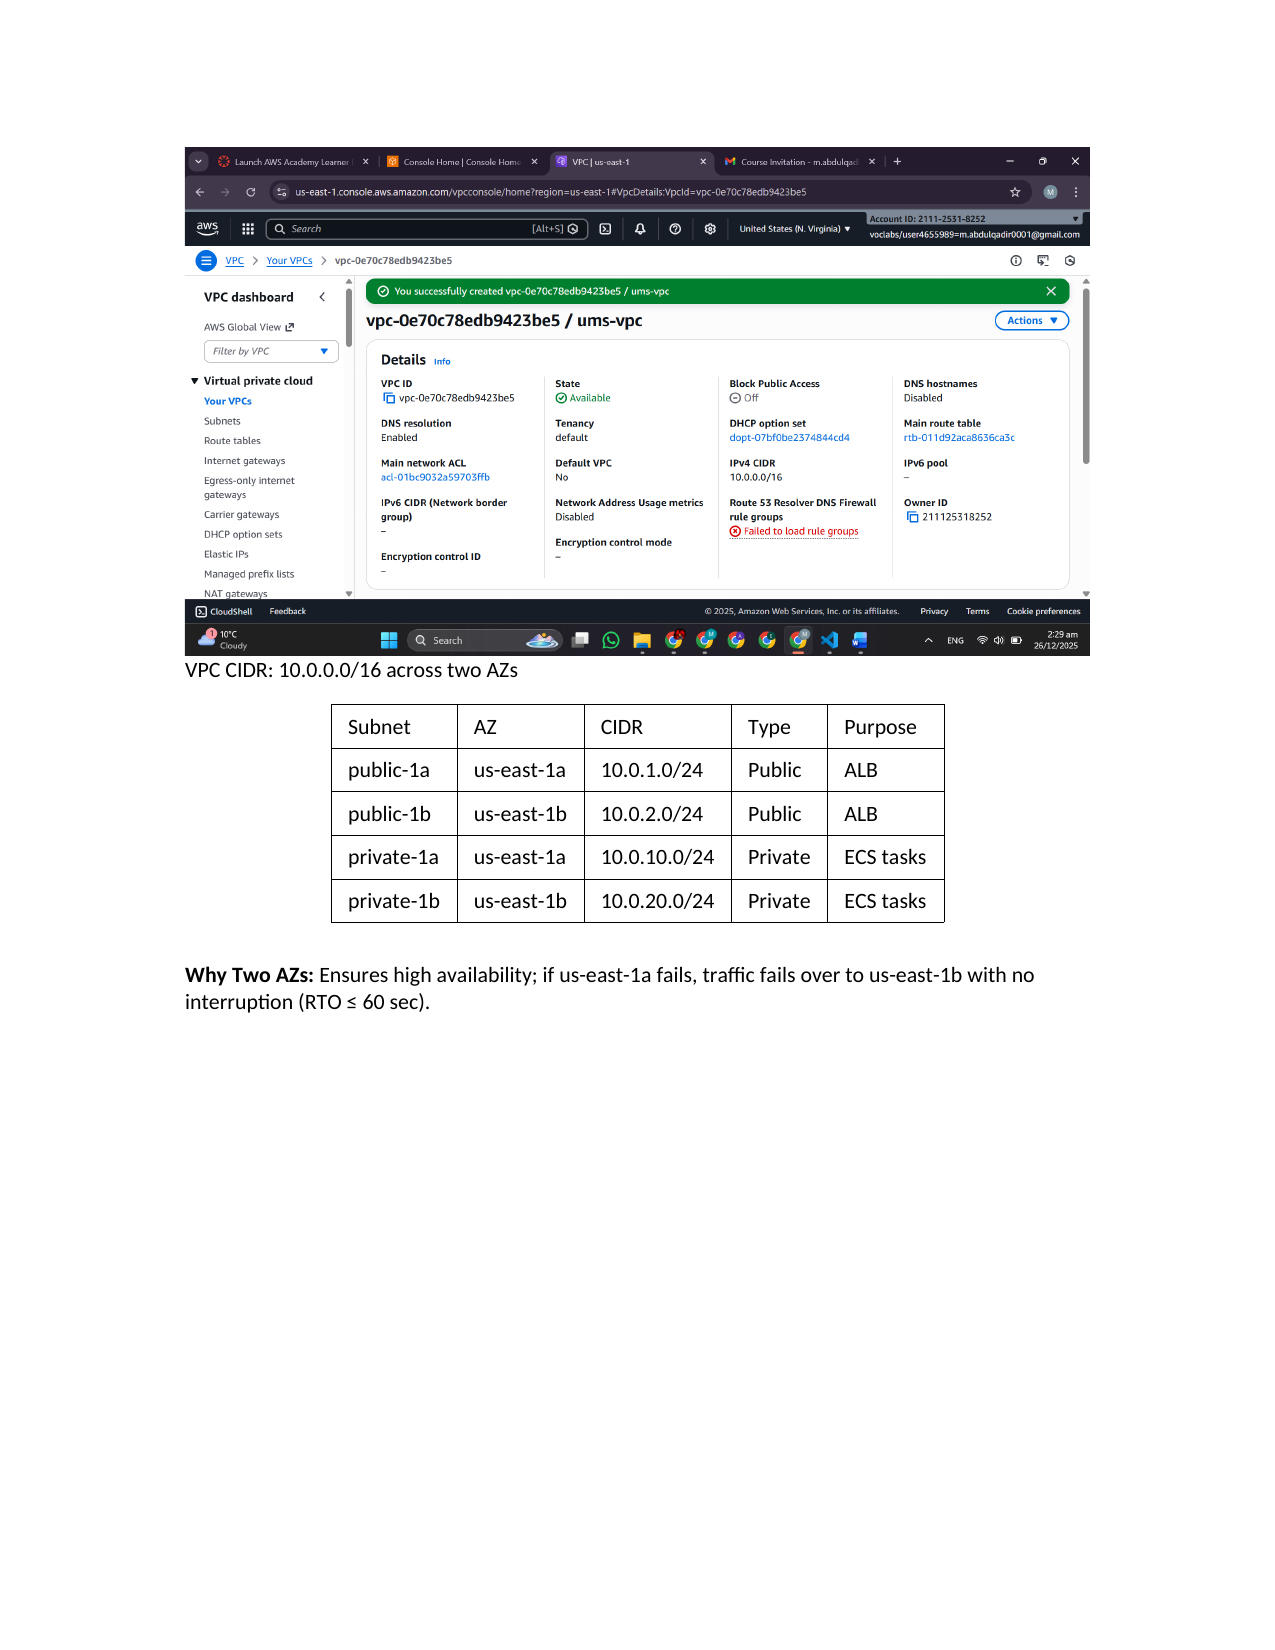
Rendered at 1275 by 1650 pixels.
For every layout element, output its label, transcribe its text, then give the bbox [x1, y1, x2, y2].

table_cell private-1a [332, 836, 457, 878]
picture [184, 147, 1090, 656]
table_cell ALB [828, 792, 944, 835]
table_header Subnet [332, 705, 457, 748]
table_cell ECS tasks [828, 836, 944, 878]
table_cell ALB [828, 749, 944, 791]
table_cell public-1b [332, 792, 457, 835]
table_cell Private [732, 836, 827, 878]
table_cell 10.0.2.0/24 [585, 792, 731, 835]
table_header CIDR [585, 705, 731, 748]
table_header AZ [458, 705, 584, 748]
text Why Two AZs: Ensures high availability; if us-east-1a fails, traffic fails over to us-east-1b with no interruption (RTO ≤ 60 sec). [185, 961, 1090, 1015]
table_cell us-east-1a [458, 836, 584, 878]
table_cell us-east-1b [458, 880, 584, 922]
table_cell public-1a [332, 749, 457, 791]
text VPC CIDR: 10.0.0.0/16 across two AZs [185, 656, 1090, 682]
table_cell 10.0.20.0/24 [585, 880, 731, 922]
table_cell 10.0.1.0/24 [585, 749, 731, 791]
table_header Purpose [828, 705, 944, 748]
table_cell us-east-1a [458, 749, 584, 791]
table_cell us-east-1b [458, 792, 584, 835]
table_cell Public [732, 792, 827, 835]
table_cell Public [732, 749, 827, 791]
table_cell private-1b [332, 880, 457, 922]
table_cell ECS tasks [828, 880, 944, 922]
table_cell 10.0.10.0/24 [585, 836, 731, 878]
table_header Type [732, 705, 827, 748]
table_cell Private [732, 880, 827, 922]
